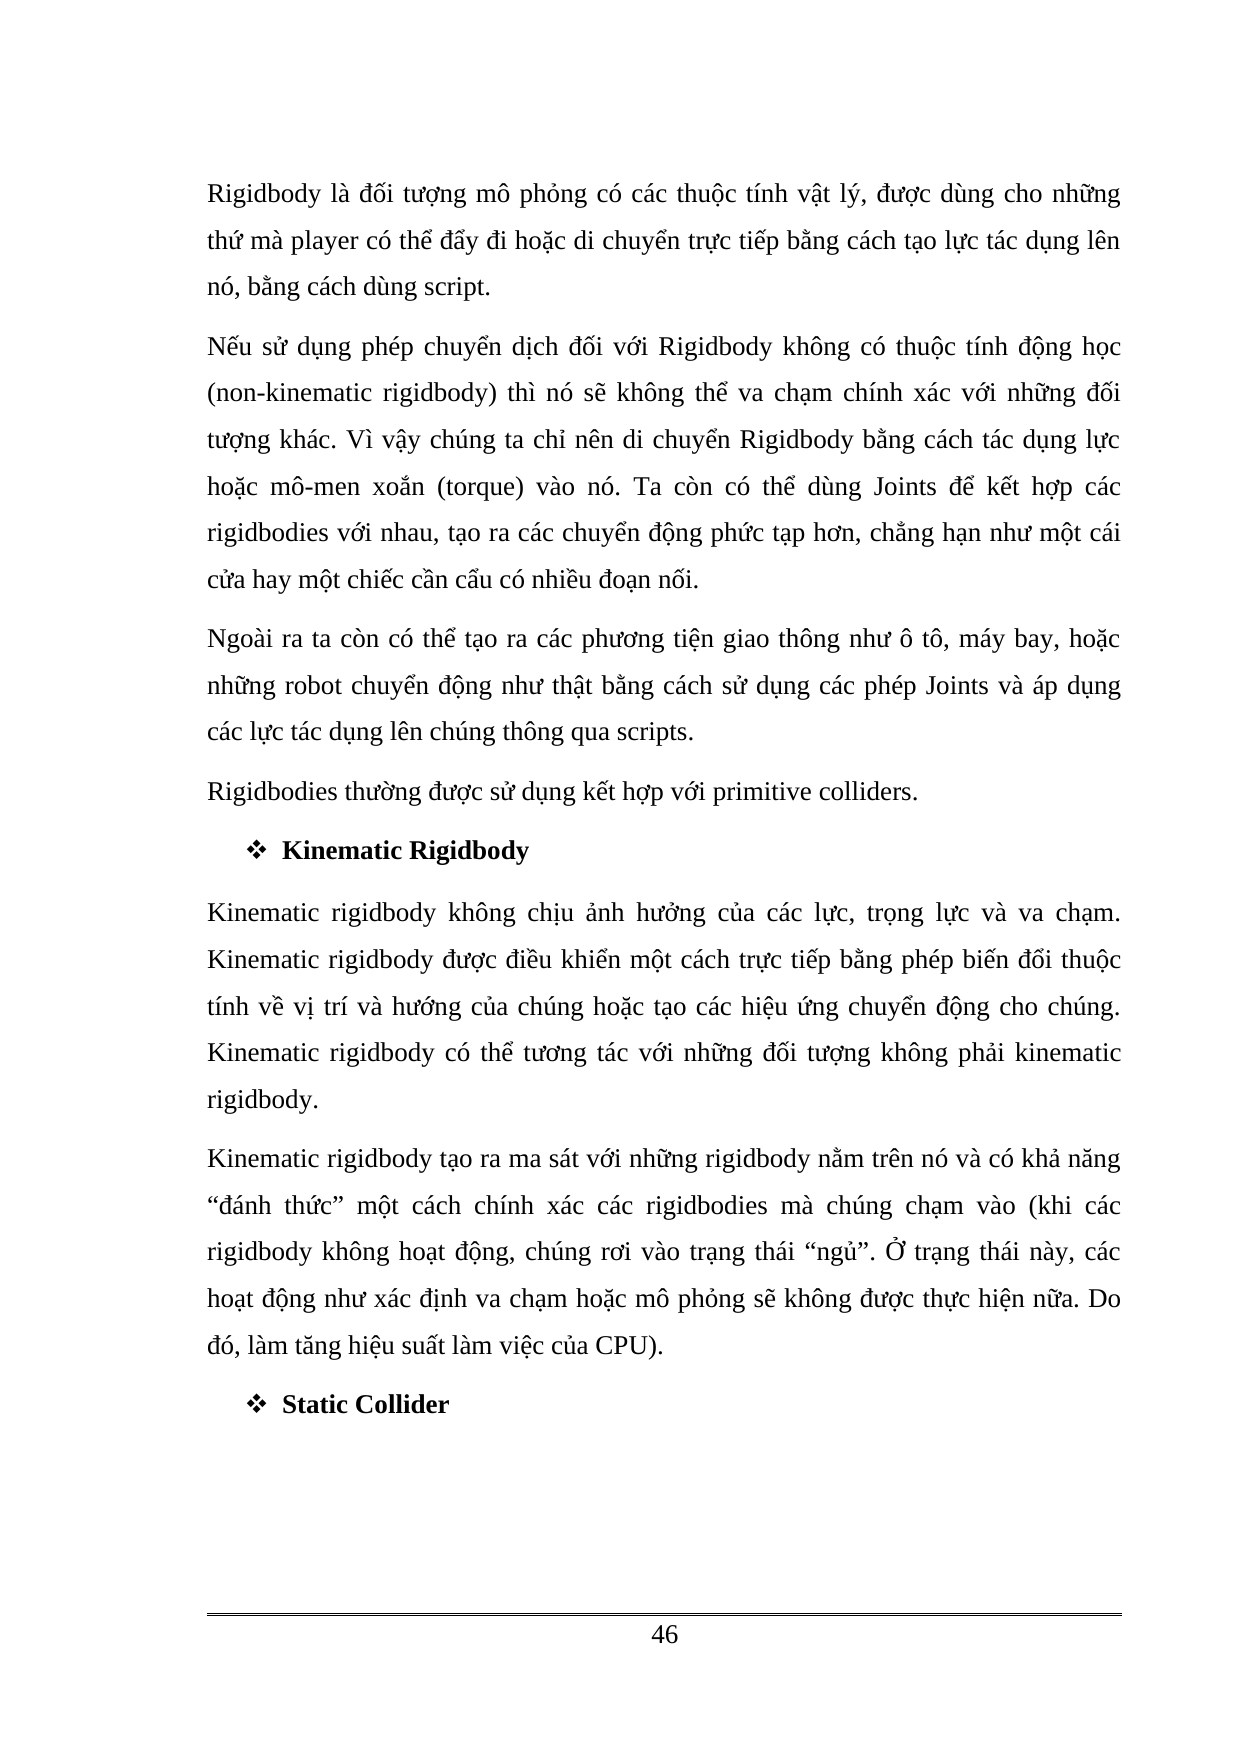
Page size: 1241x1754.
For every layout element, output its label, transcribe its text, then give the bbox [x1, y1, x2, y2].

list Static Collider [244, 1388, 1122, 1419]
list Kinematic Rigidbody [244, 834, 1122, 865]
text Rigidbodies thường được sử dụng kết hợp với primitive colliders. [207, 775, 1122, 806]
text Ngoài ra ta còn có thể tạo ra các phương tiện giao thông như ô tô, máy bay, hoặc những robot chuyển động như thật bằng cách sử dụng các phép Joints và áp dụng các lực tác dụng lên chúng thông qua scripts. [207, 622, 1122, 747]
text Nếu sử dụng phép chuyển dịch đối với Rigidbody không có thuộc tính động học (non-kinematic rigidbody) thì nó sẽ không thể va chạm chính xác với những đối tượng khác. Vì vậy chúng ta chỉ nên di chuyển Rigidbody bằng cách tác dụng lực hoặc mô-men xoắn (torque) vào nó. Ta còn có thể dùng Joints để kết hợp các rigidbodies với nhau, tạo ra các chuyển động phức tạp hơn, chẳng hạn như một cái cửa hay một chiếc cần cẩu có nhiều đoạn nối. [207, 330, 1122, 594]
text Kinematic rigidbody tạo ra ma sát với những rigidbody nằm trên nó và có khả năng “đánh thức” một cách chính xác các rigidbodies mà chúng chạm vào (khi các rigidbody không hoạt động, chúng rơi vào trạng thái “ngủ”. Ở trạng thái này, các hoạt động như xác định va chạm hoặc mô phỏng sẽ không được thực hiện nữa. Do đó, làm tăng hiệu suất làm việc của CPU). [207, 1142, 1122, 1360]
text Rigidbody là đối tượng mô phỏng có các thuộc tính vật lý, được dùng cho những thứ mà player có thể đẩy đi hoặc di chuyển trực tiếp bằng cách tạo lực tác dụng lên nó, bằng cách dùng script. [207, 177, 1122, 302]
text Kinematic rigidbody không chịu ảnh hưởng của các lực, trọng lực và va chạm. Kinematic rigidbody được điều khiển một cách trực tiếp bằng phép biến đổi thuộc tính về vị trí và hướng của chúng hoặc tạo các hiệu ứng chuyển động cho chúng. Kinematic rigidbody có thể tương tác với những đối tượng không phải kinematic rigidbody. [207, 896, 1122, 1114]
